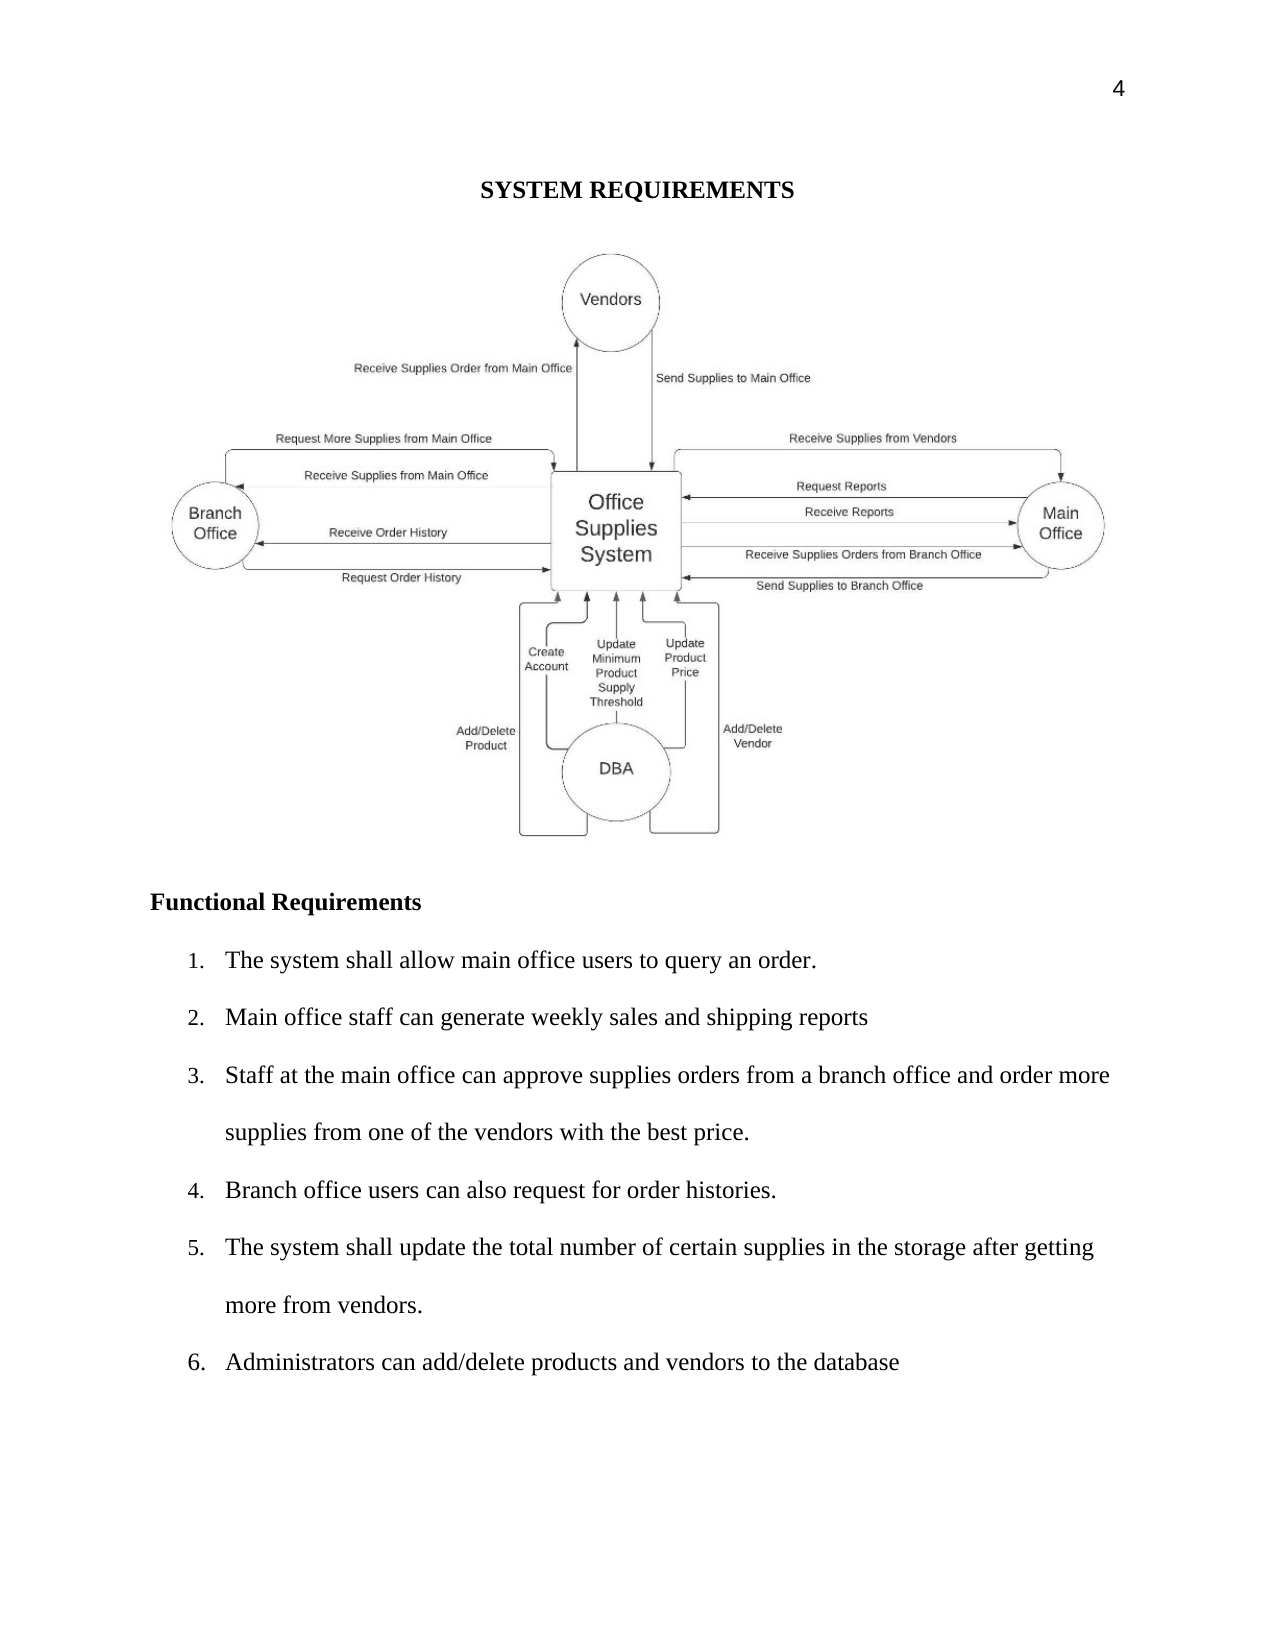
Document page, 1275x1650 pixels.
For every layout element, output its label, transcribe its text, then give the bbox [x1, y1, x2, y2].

list Administrators can add/delete products and vendors to the database [187, 1347, 1125, 1376]
list Main office staff can generate weekly sales and shipping reports [187, 1002, 1125, 1031]
list Branch office users can also request for order histories. [187, 1175, 1125, 1204]
list The system shall update the total number of certain supplies in the storage after getting more from vendors. [187, 1232, 1125, 1319]
text SYSTEM REQUIREMENTS [150, 175, 1125, 204]
list The system shall allow main office users to query an order. [187, 945, 1125, 974]
text Functional Requirements [150, 887, 1125, 916]
list Staff at the main office can approve supplies orders from a branch office and order more supplies from one of the vendors with the best price. [187, 1060, 1125, 1146]
picture [150, 233, 1125, 858]
